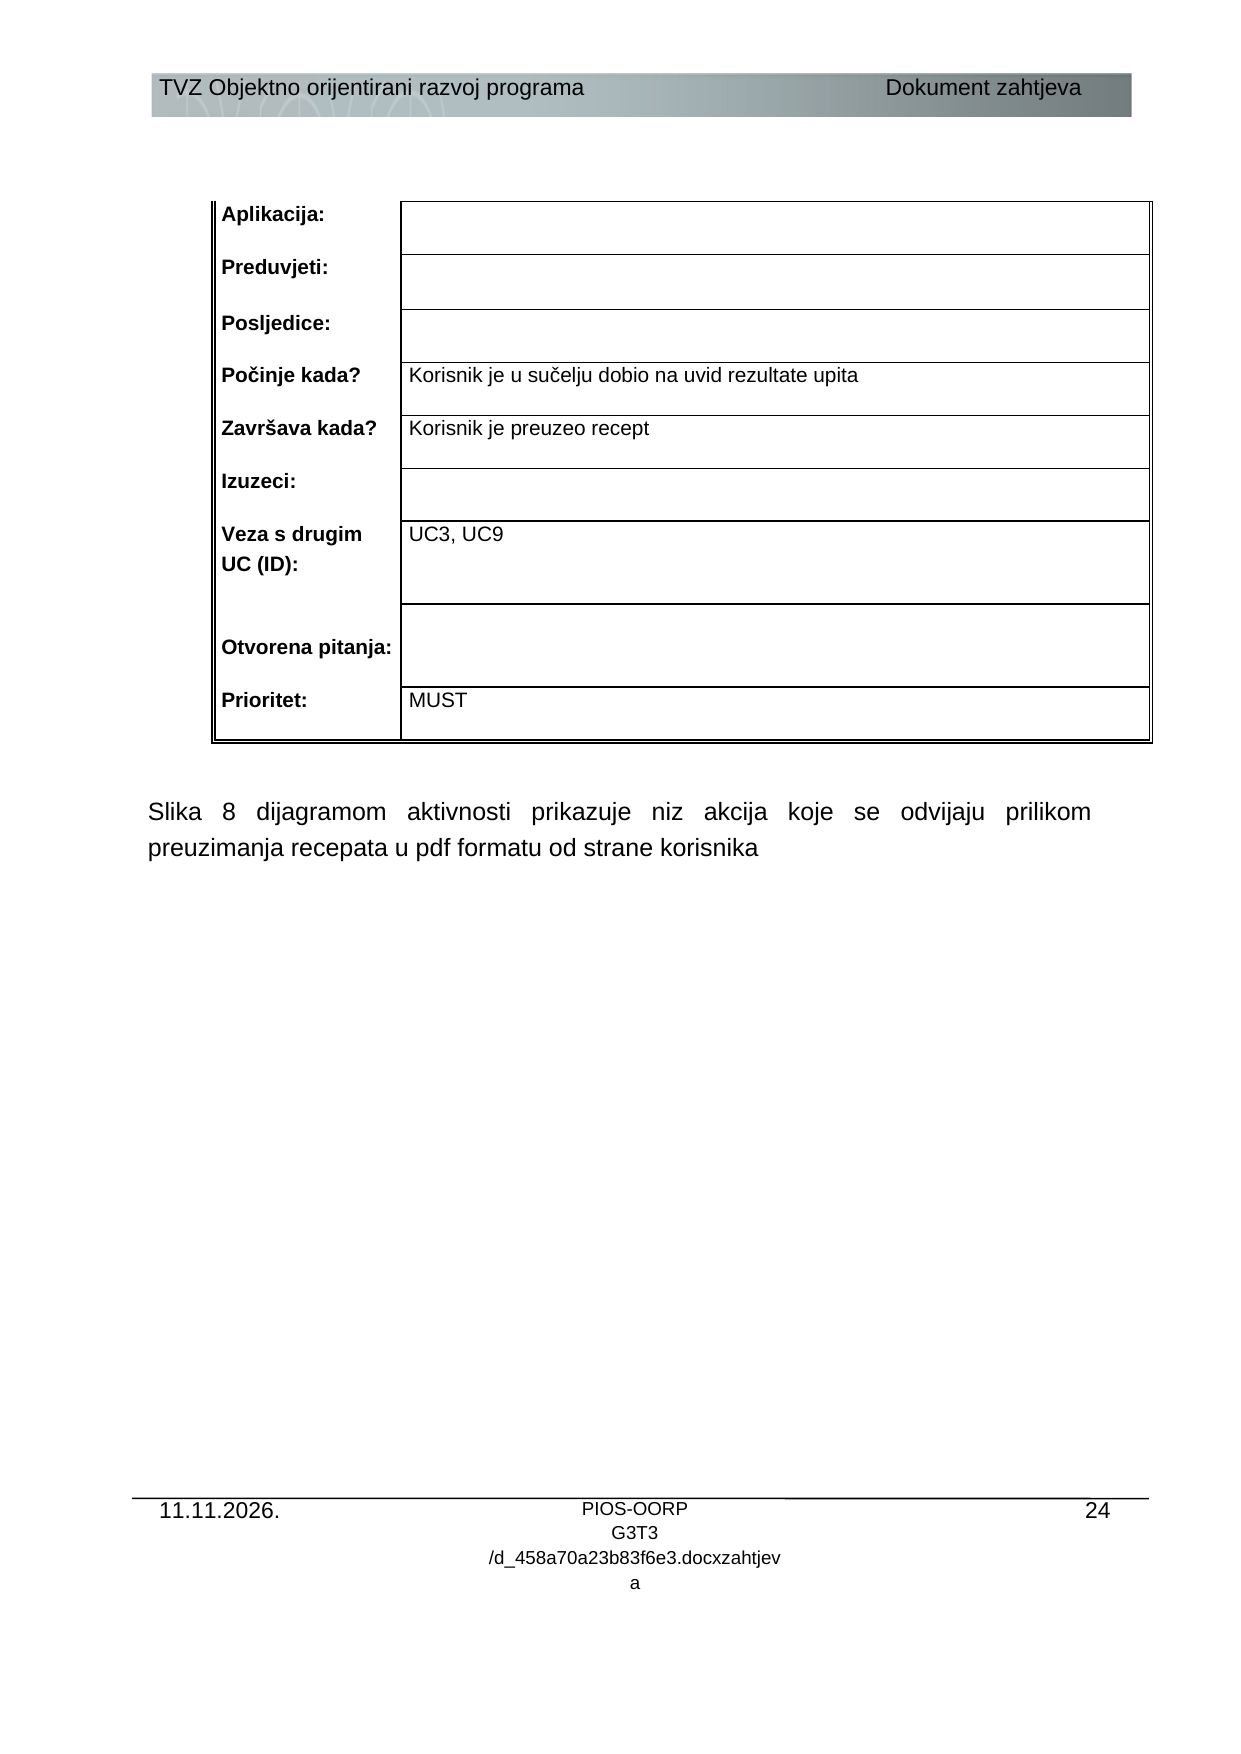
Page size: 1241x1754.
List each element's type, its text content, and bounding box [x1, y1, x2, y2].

table_cell Korisnik je u sučelju dobio na uvid rezultate upita [402, 363, 1149, 414]
table_cell Korisnik je preuzeo recept [402, 416, 1149, 467]
table_cell MUST [402, 688, 1149, 739]
table_cell Završava kada? [216, 415, 400, 467]
table_cell [402, 310, 1149, 362]
text Slika 8 dijagramom aktivnosti prikazuje niz akcija koje se odvijaju prilikom preuzimanja recepata u pdf formatu od strane korisnika [148, 797, 1093, 862]
table_cell Počinje kada? [216, 362, 400, 414]
table_cell Aplikacija: [216, 201, 400, 253]
table_cell Otvorena pitanja: [216, 603, 400, 686]
table_cell [402, 255, 1149, 309]
picture [151, 73, 1132, 117]
table_cell [402, 202, 1149, 253]
table_cell Izuzeci: [216, 468, 400, 520]
table_cell Posljedice: [216, 309, 400, 362]
table_cell Prioritet: [216, 686, 400, 739]
table_cell UC3, UC9 [402, 522, 1149, 603]
table_cell [402, 605, 1149, 686]
table_cell Veza s drugim UC (ID): [216, 520, 400, 603]
table_cell [402, 469, 1149, 520]
table_cell Preduvjeti: [216, 254, 400, 309]
